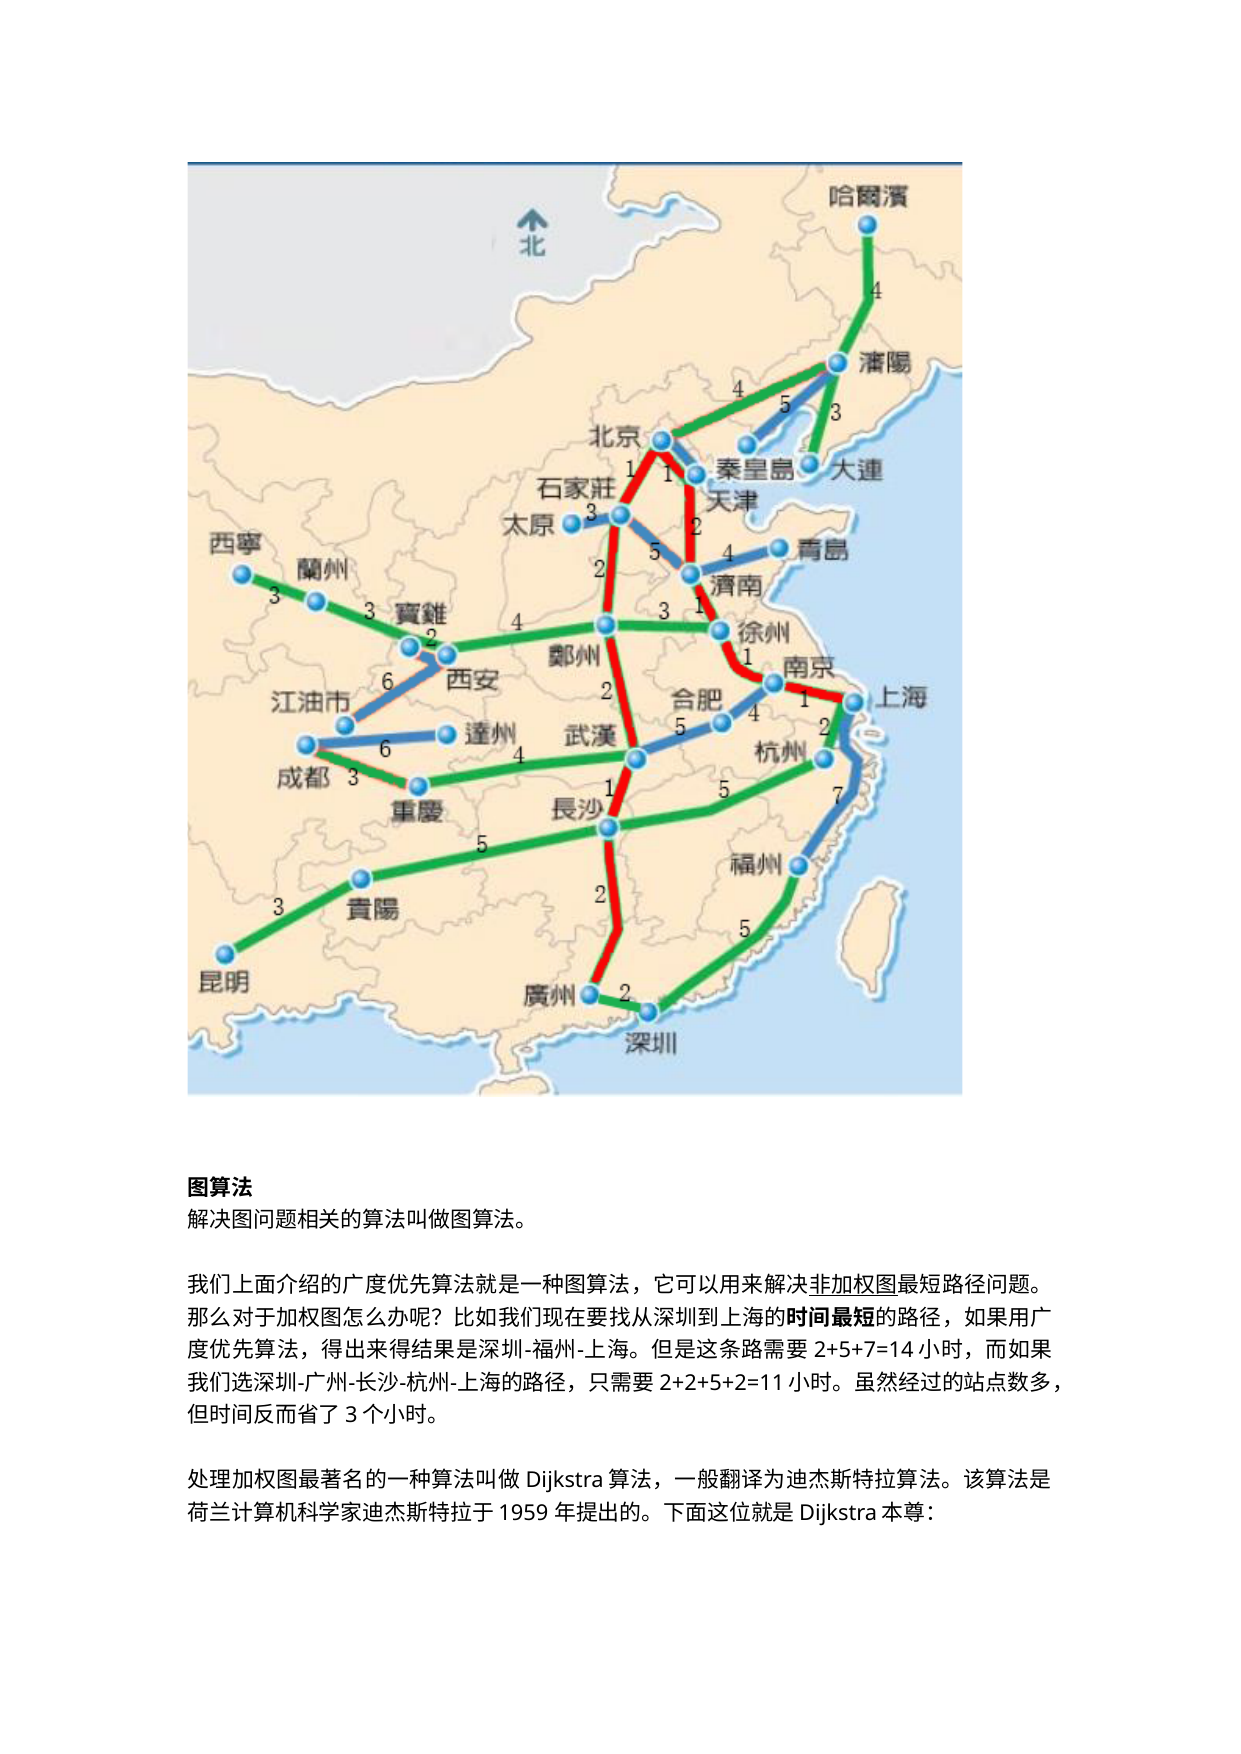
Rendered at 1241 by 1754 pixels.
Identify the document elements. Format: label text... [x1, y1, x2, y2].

text 图算法 [187, 1169, 1053, 1202]
text 解决图问题相关的算法叫做图算法。 [187, 1202, 1053, 1234]
picture [187, 162, 963, 1097]
text 处理加权图最著名的一种算法叫做Dijkstra算法，一般翻译为迪杰斯特拉算法。该算法是荷兰计算机科学家迪杰斯特拉于1959 年提出的。下面这位就是Dijkstra本尊： [187, 1462, 1053, 1527]
text 我们上面介绍的广度优先算法就是一种图算法，它可以用来解决非加权图最短路径问题。那么对于加权图怎么办呢？比如我们现在要找从深圳到上海的时间最短的路径，如果用广度优先算法，得出来得结果是深圳-福州-上海。但是这条路需要2+5+7=14小时，而如果我们选深圳-广州-长沙-杭州-上海的路径，只需要2+2+5+2=11小时。虽然经过的站点数多，但时间反而省了3个小时。 [187, 1267, 1053, 1429]
